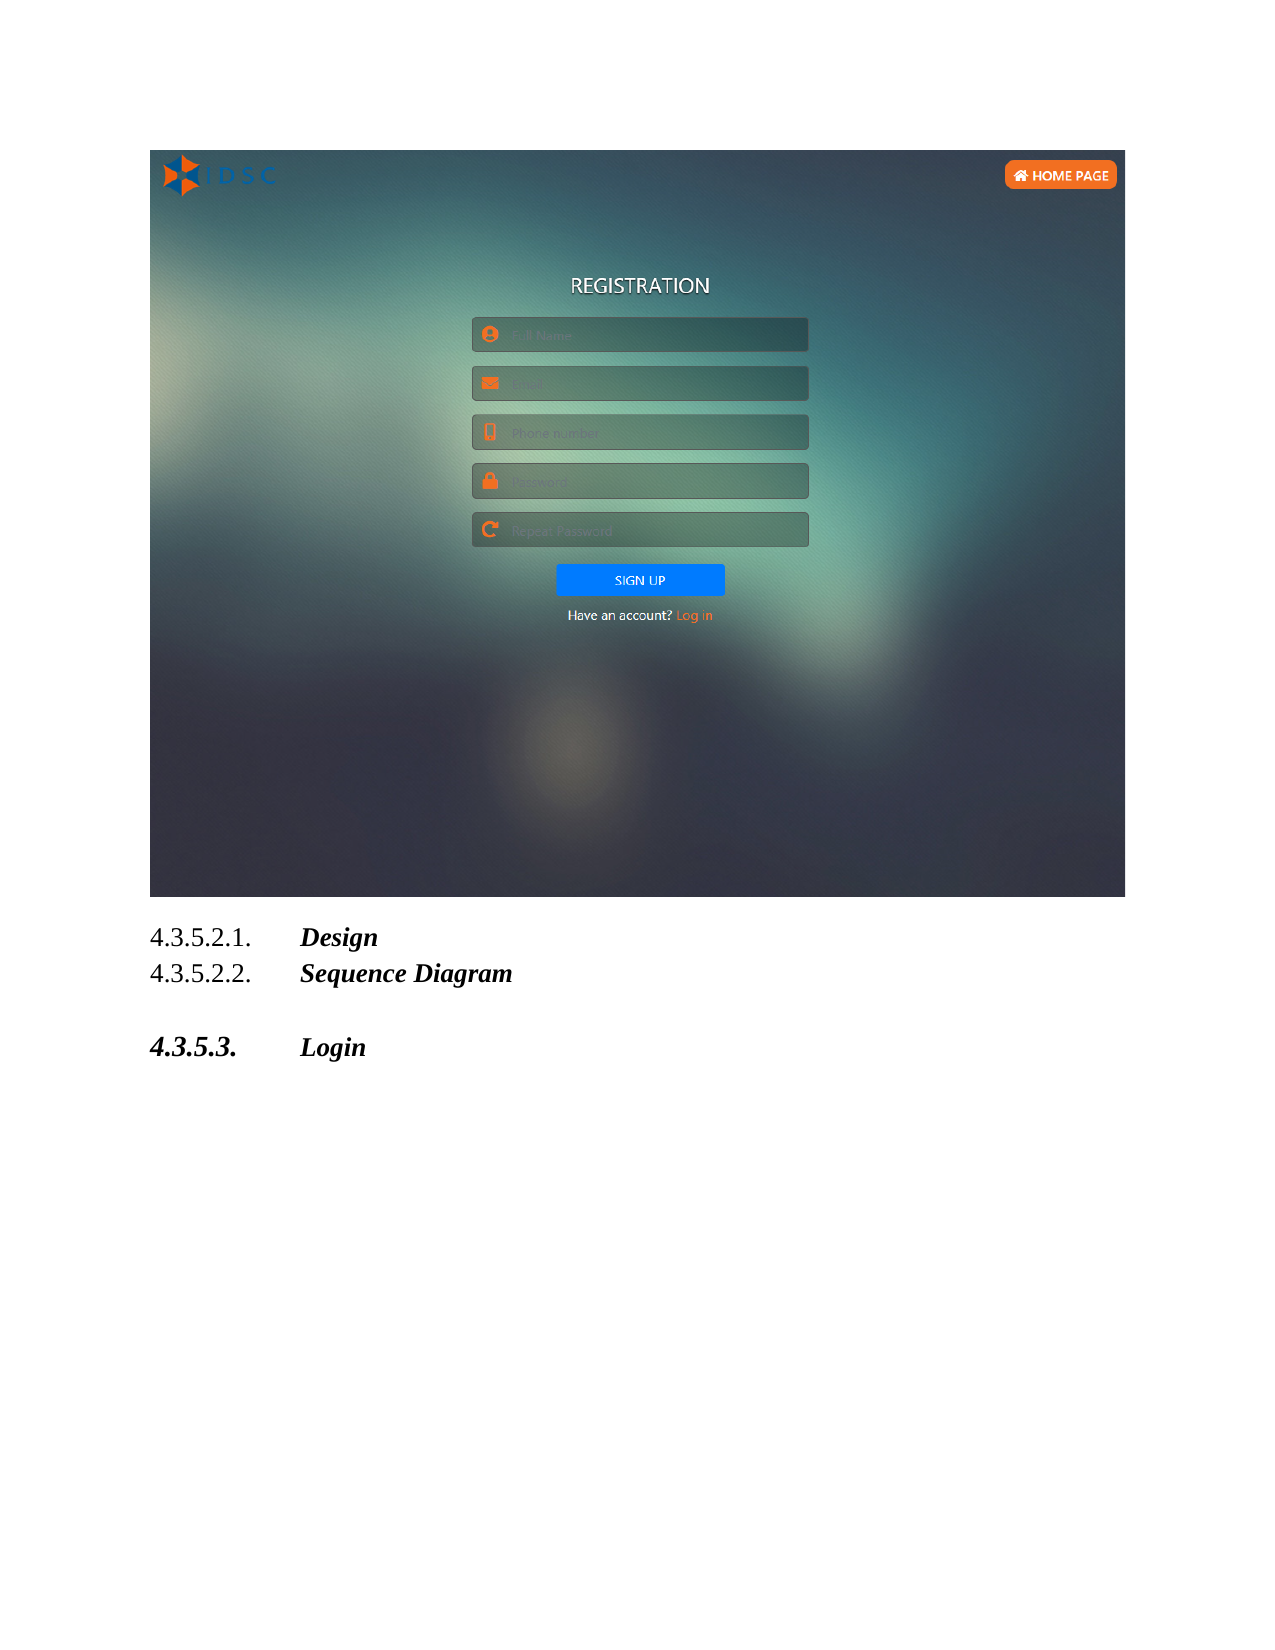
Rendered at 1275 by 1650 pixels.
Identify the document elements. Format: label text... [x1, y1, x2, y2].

picture [150, 150, 1125, 897]
list Sequence Diagram [150, 957, 1125, 988]
list Design [150, 922, 1125, 953]
list Login [150, 1029, 1125, 1062]
